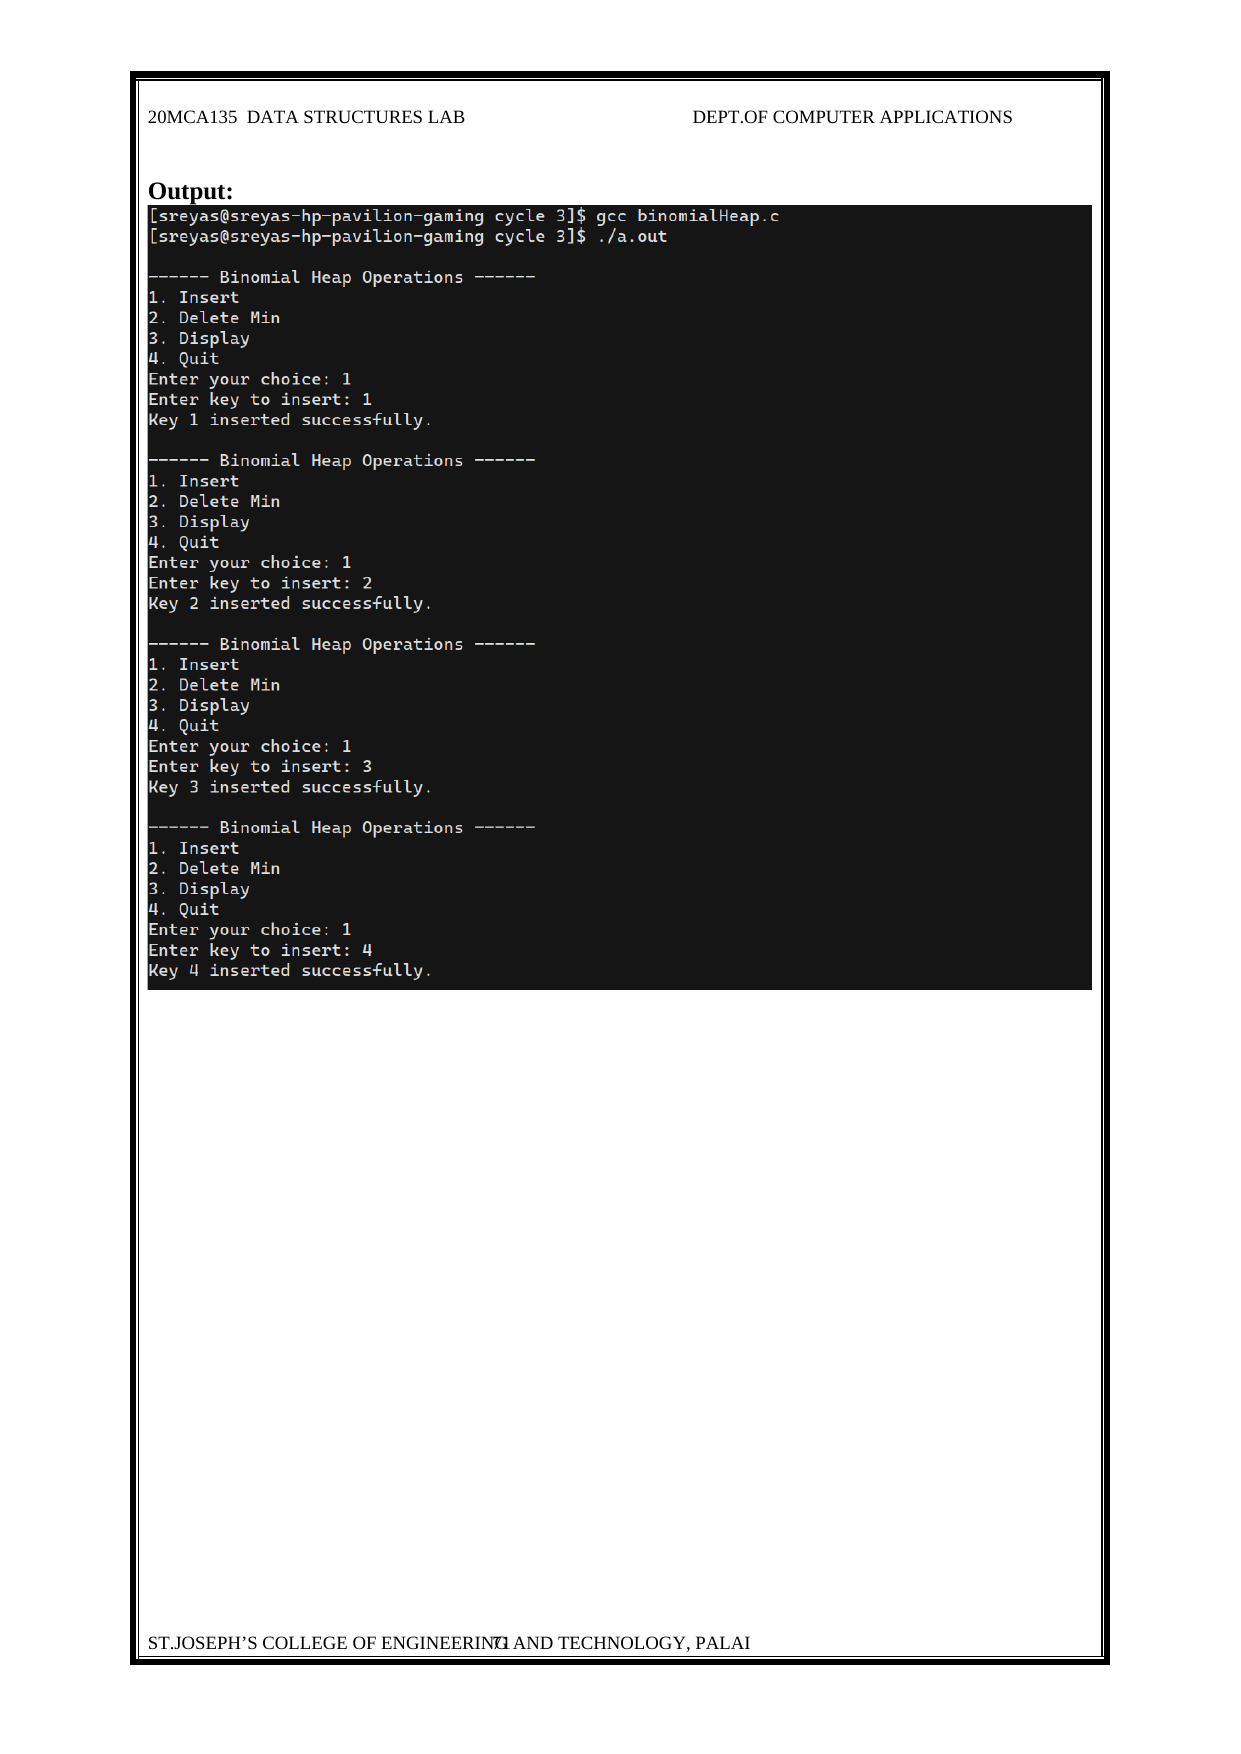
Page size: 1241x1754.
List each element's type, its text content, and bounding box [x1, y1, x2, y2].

picture [147, 205, 1092, 990]
